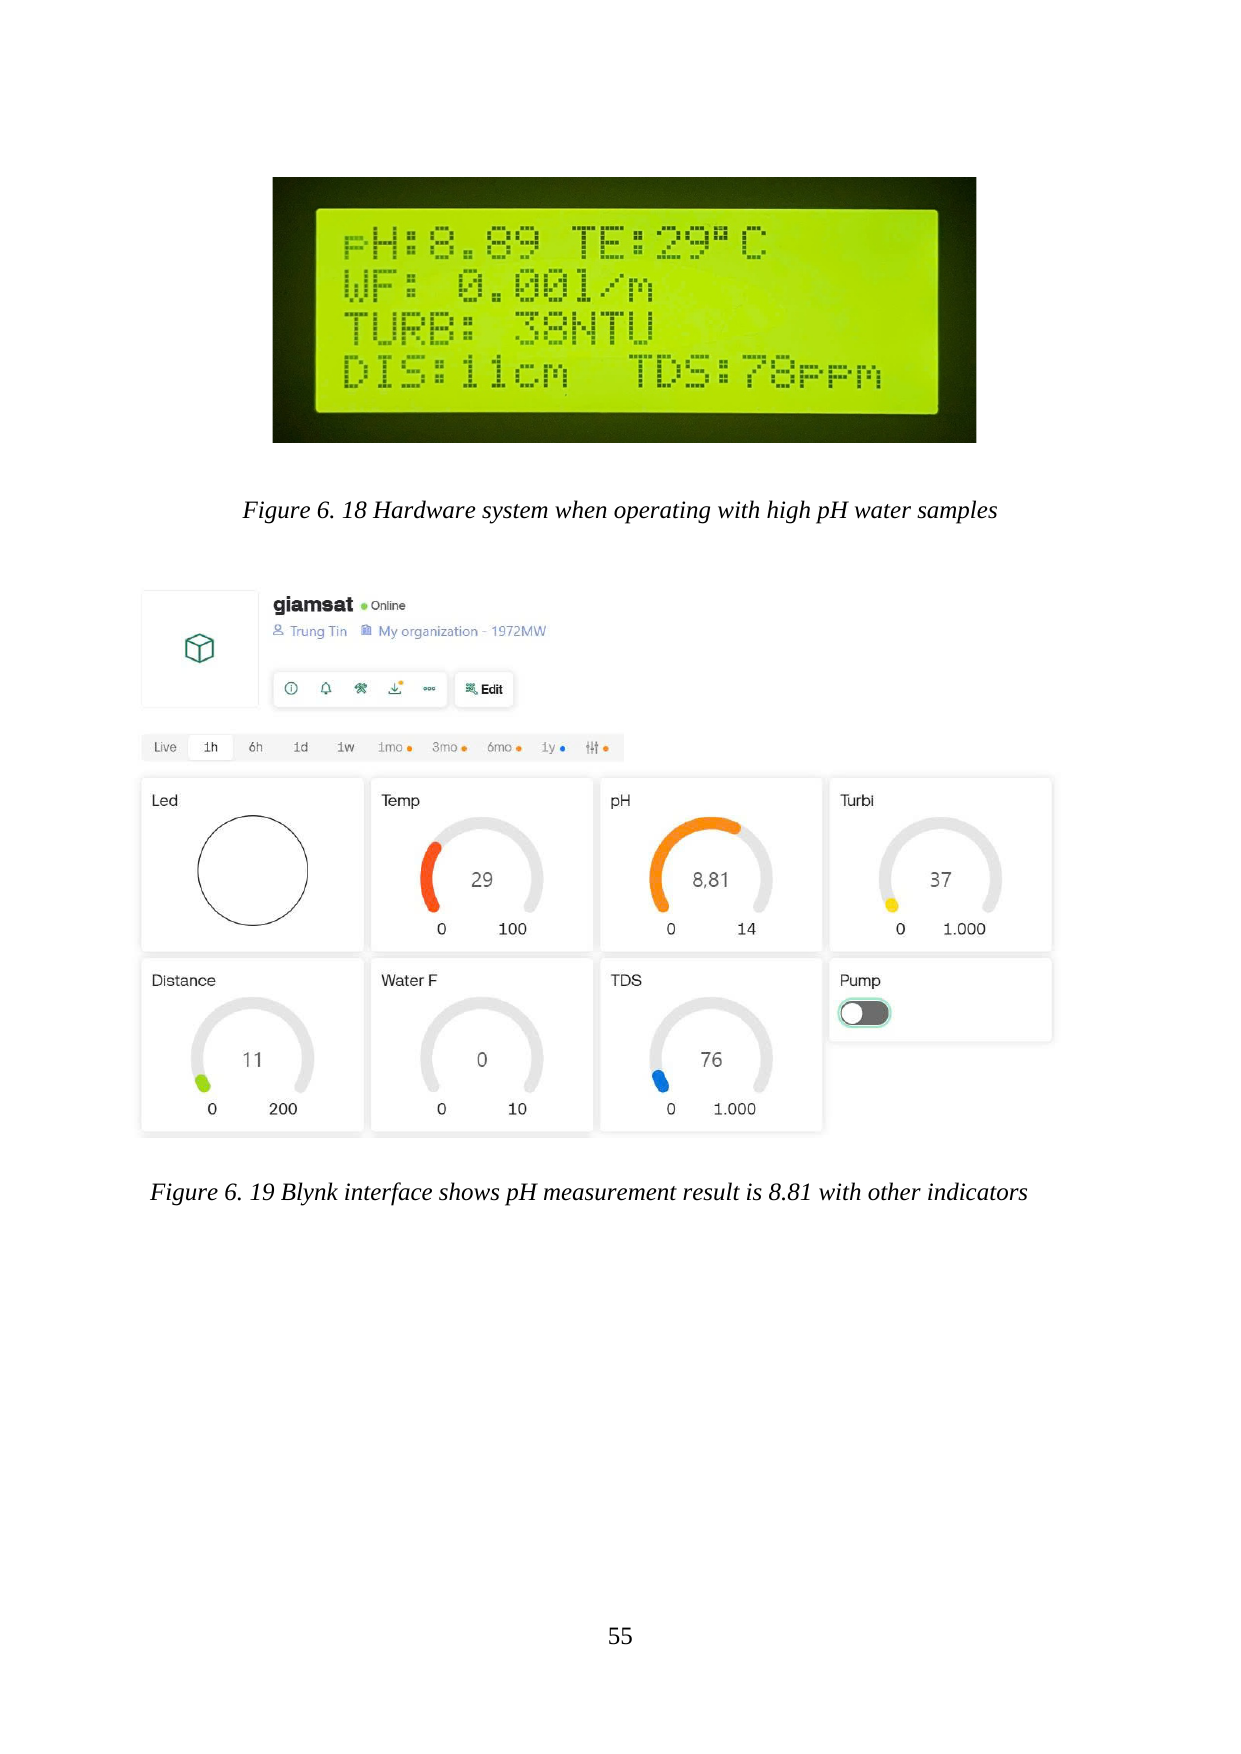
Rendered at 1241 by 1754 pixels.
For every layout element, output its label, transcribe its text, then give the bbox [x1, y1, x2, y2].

text Figure 6. 19 Blynk interface shows pH measurement result is 8.81 with other indicators [150, 1177, 1090, 1206]
picture [131, 581, 1072, 1138]
picture [272, 177, 977, 443]
text Figure 6. 18 Hardware system when operating with high pH water samples [150, 495, 1090, 524]
